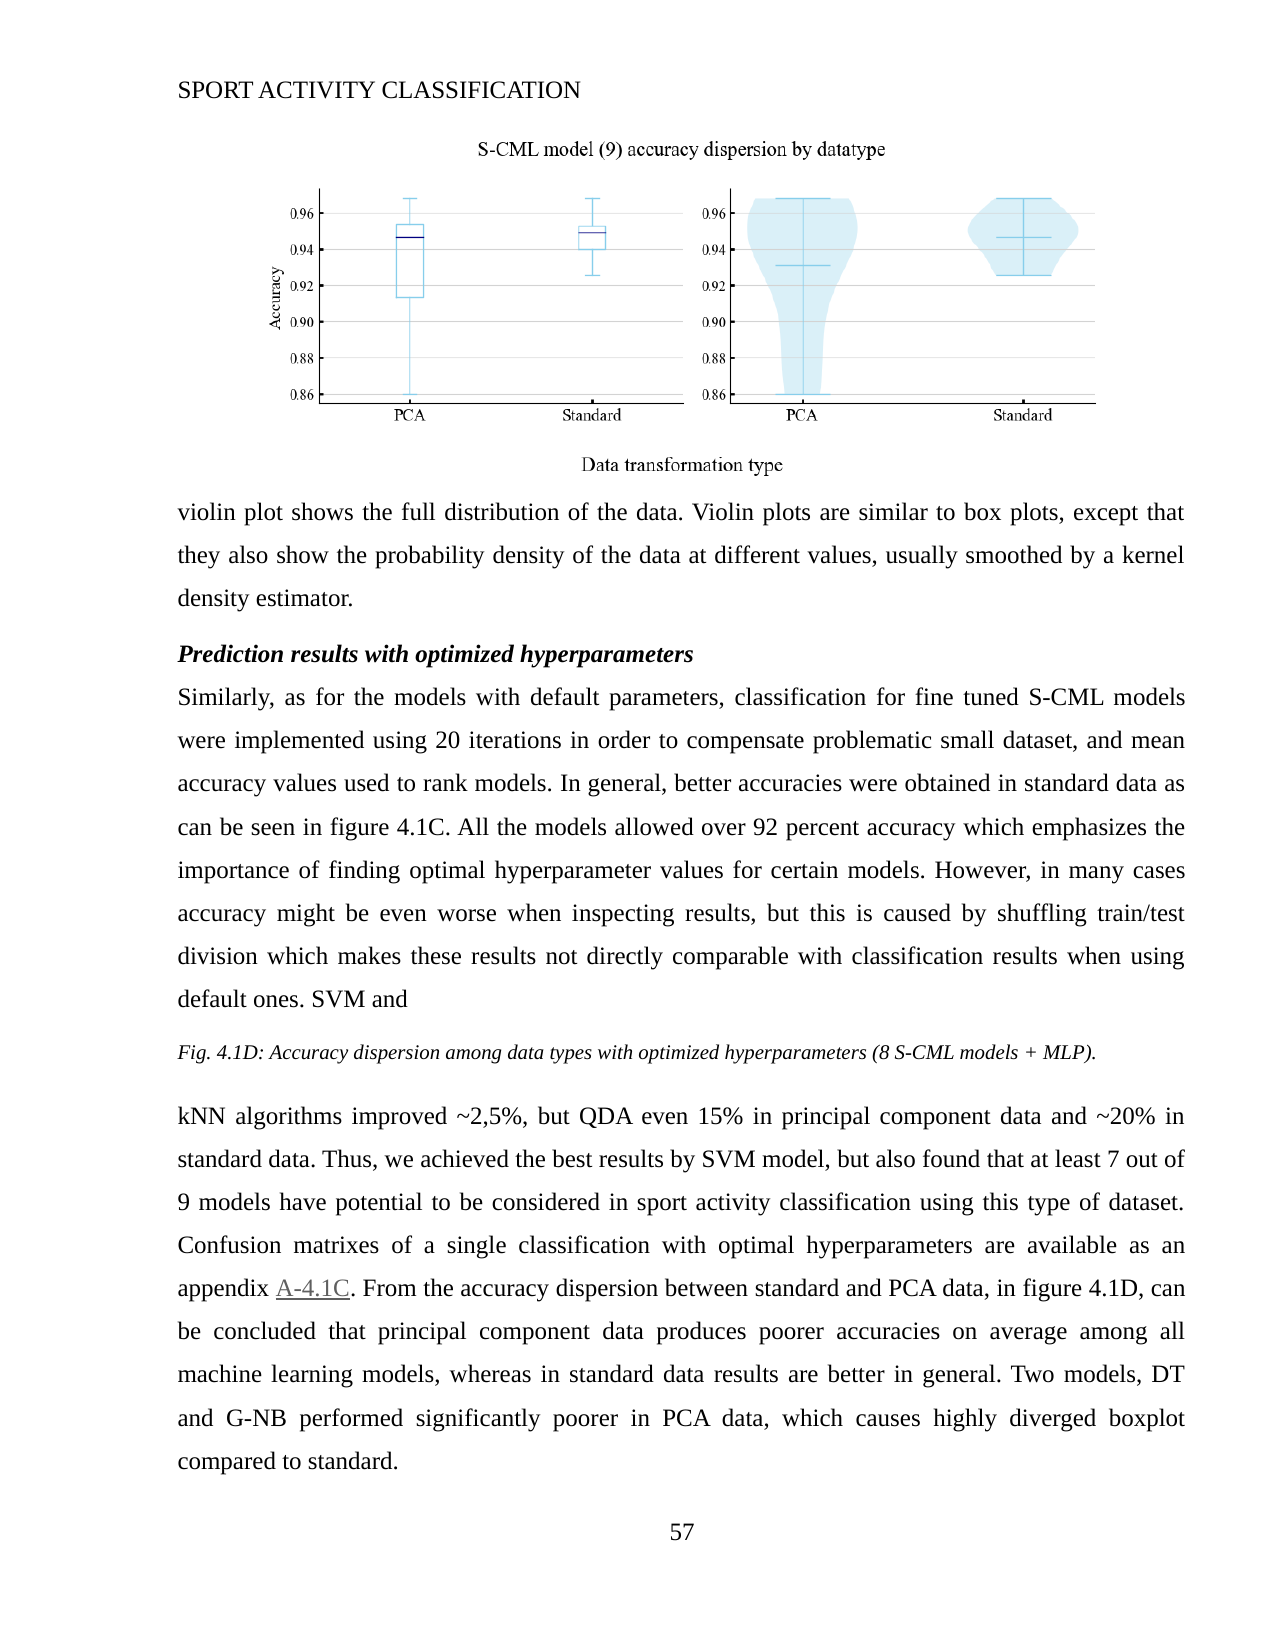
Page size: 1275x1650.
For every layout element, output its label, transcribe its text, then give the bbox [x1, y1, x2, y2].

text kNN algorithms improved ~2,5%, but QDA even 15% in principal component data and ~20% in standard data. Thus, we achieved the best results by SVM model, but also found that at least 7 out of 9 models have potential to be considered in sport activity classification using this type of dataset. Confusion matrixes of a single classification with optimal hyperparameters are available as an appendix A-4.1C. From the accuracy dispersion between standard and PCA data, in figure 4.1D, can be concluded that principal component data produces poorer accuracies on average among all machine learning models, whereas in standard data results are better in general. Two models, DT and G-NB performed significantly poorer in PCA data, which causes highly diverged boxplot compared to standard. [177, 1101, 1186, 1474]
subtitle Prediction results with optimized hyperparameters [177, 639, 1186, 668]
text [177, 132, 1186, 612]
picture [260, 132, 1103, 483]
text Similarly, as for the models with default parameters, classification for fine tuned S-CML models were implemented using 20 iterations in order to compensate problematic small dataset, and mean accuracy values used to rank models. In general, better accuracies were obtained in standard data as can be seen in figure 4.1C. All the models allowed over 92 percent accuracy which emphasizes the importance of finding optimal hyperparameter values for certain models. However, in many cases accuracy might be even worse when inspecting results, but this is caused by shuffling train/test division which makes these results not directly comparable with classification results when using default ones. SVM and [177, 682, 1186, 1013]
text Fig. 4.1D: Accuracy dispersion among data types with optimized hyperparameters (8 S-CML models + MLP). [177, 1040, 1186, 1064]
